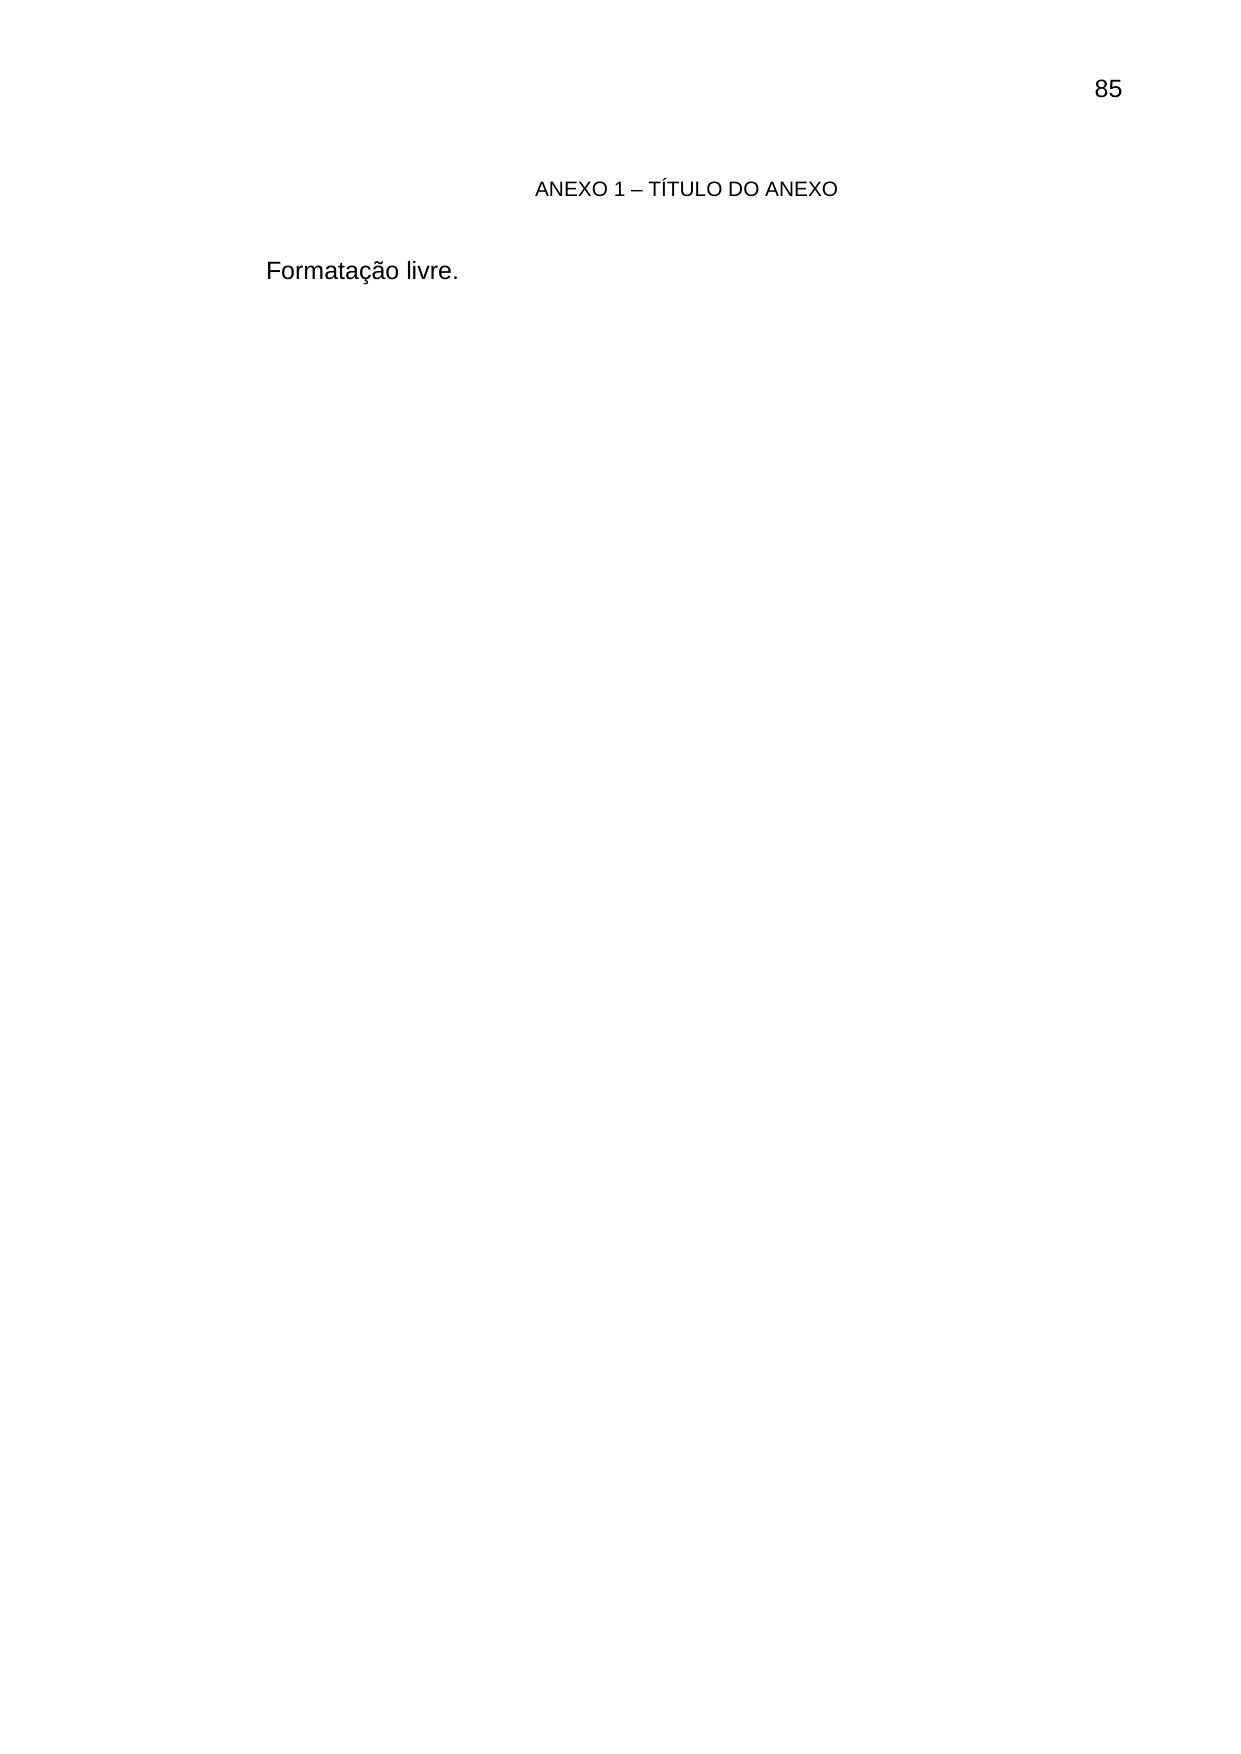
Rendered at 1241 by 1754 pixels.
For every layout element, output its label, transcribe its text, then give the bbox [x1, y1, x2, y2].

text Formatação livre. [177, 256, 1122, 285]
text ANEXO 1 – TÍTULO DO ANEXO [177, 177, 1122, 201]
